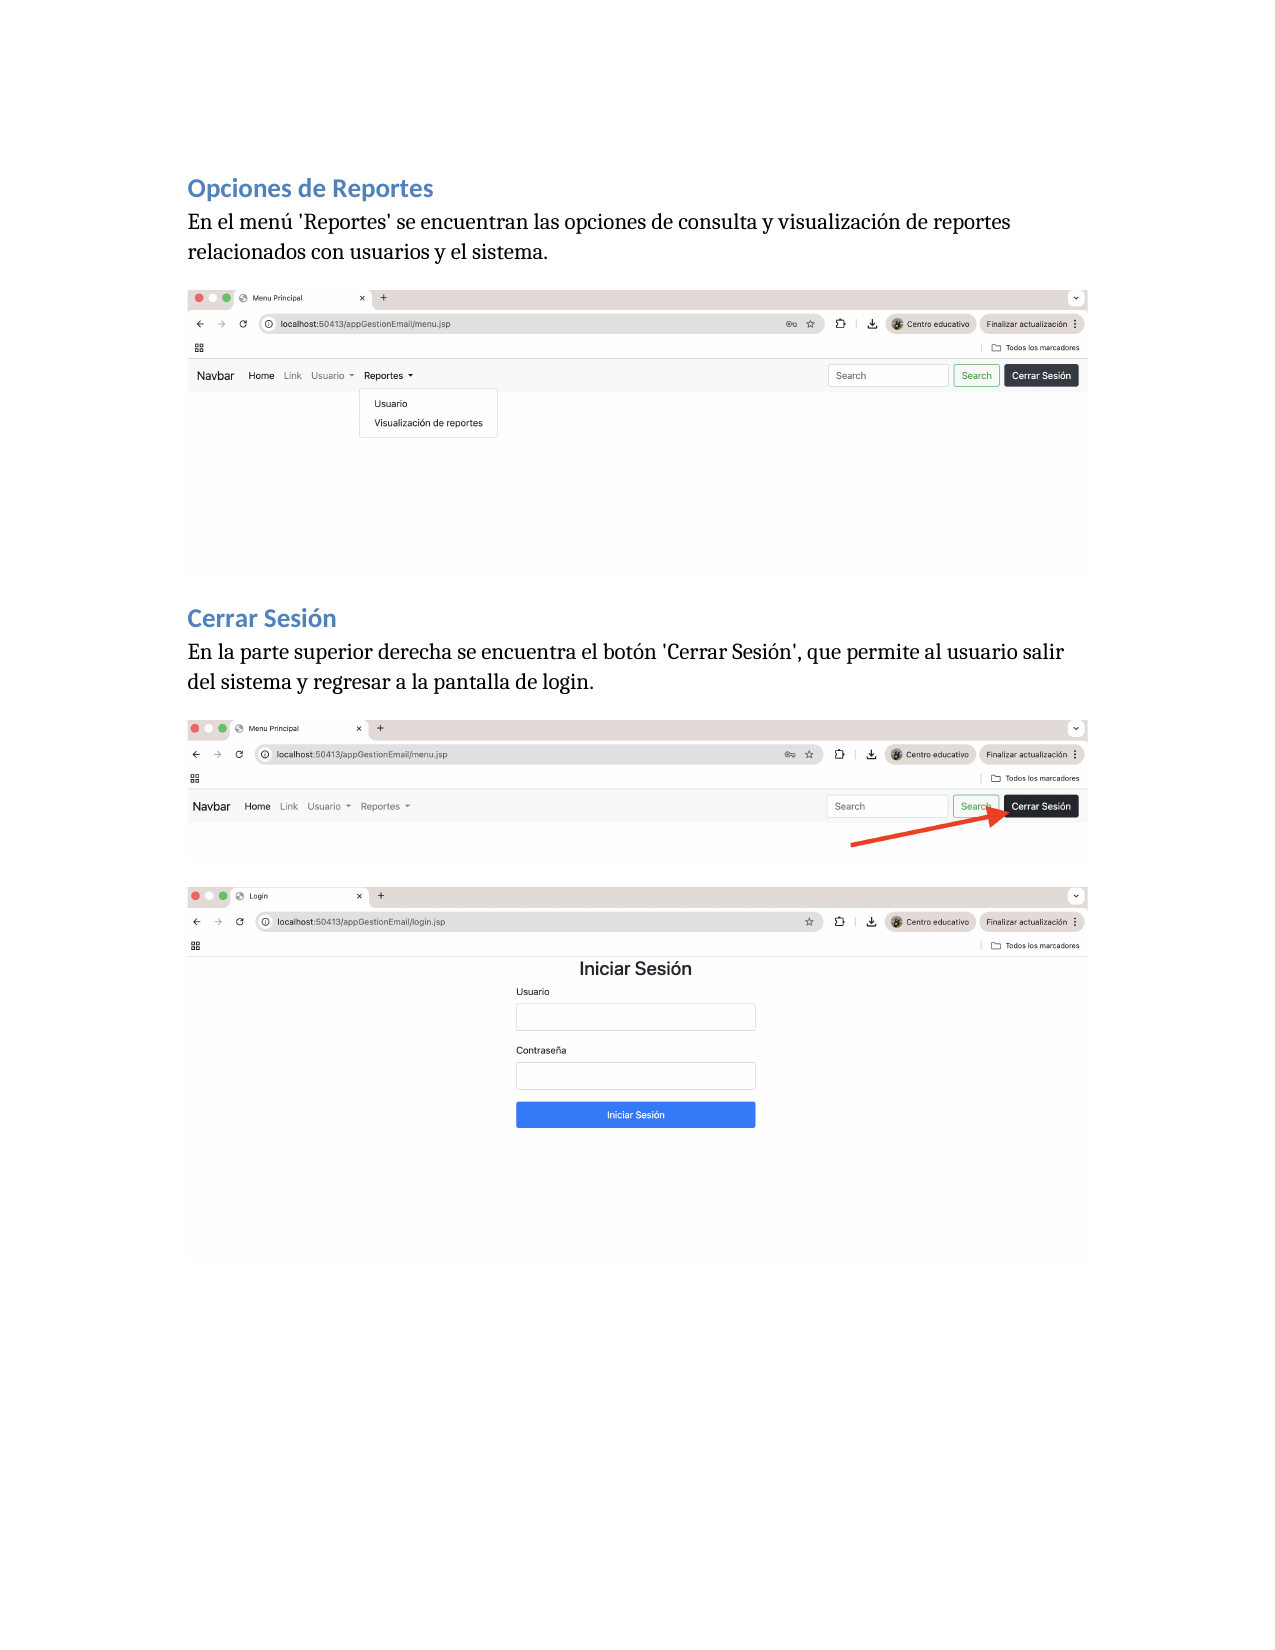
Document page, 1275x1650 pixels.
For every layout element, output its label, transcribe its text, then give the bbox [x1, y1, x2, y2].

text En el menú 'Reportes' se encuentran las opciones de consulta y visualización de reportes relacionados con usuarios y el sistema. [187, 209, 1087, 265]
text En la parte superior derecha se encuentra el botón 'Cerrar Sesión', que permite al usuario salir del sistema y regresar a la pantalla de login. [187, 639, 1087, 696]
picture [187, 290, 1088, 577]
subtitle Cerrar Sesión [187, 601, 1087, 634]
picture [187, 887, 1088, 1262]
subtitle Opciones de Reportes [187, 171, 1087, 204]
picture [187, 720, 1088, 863]
